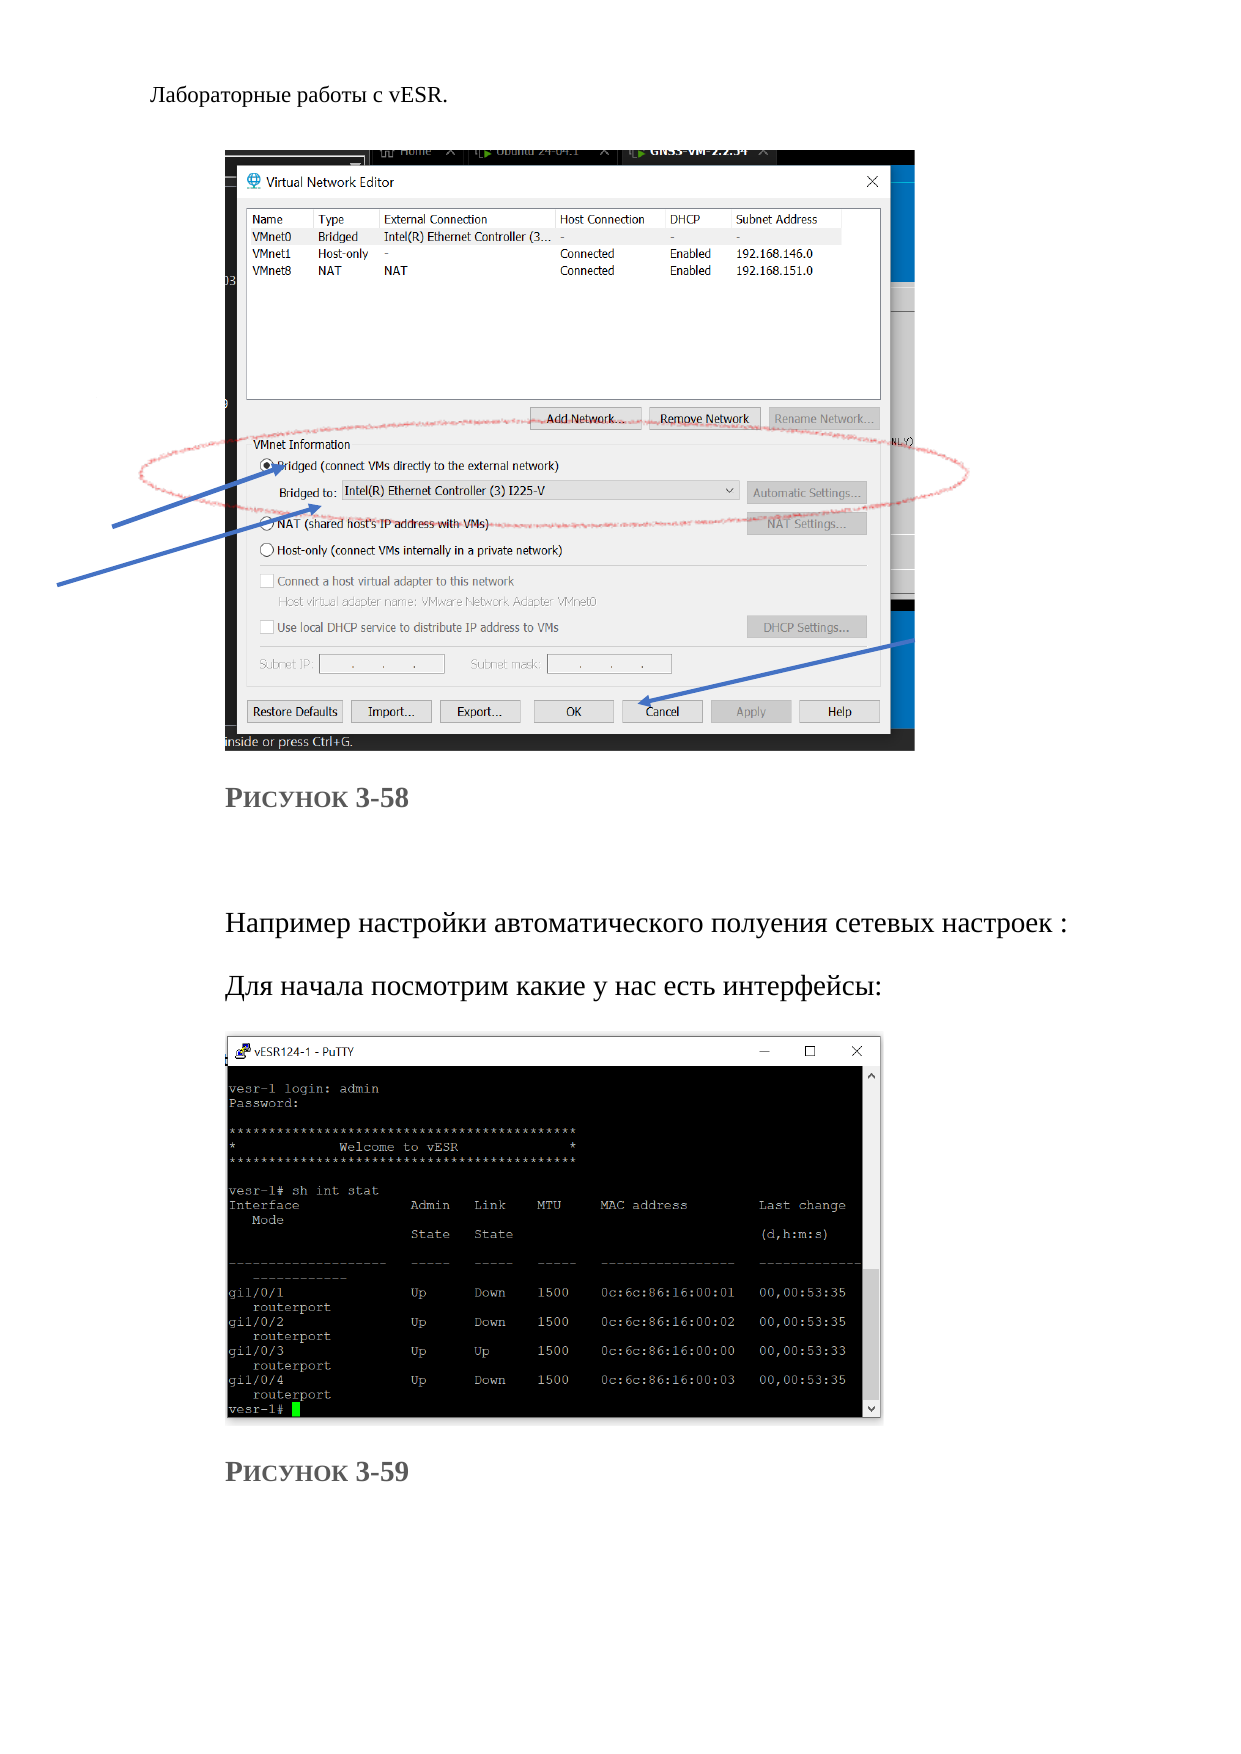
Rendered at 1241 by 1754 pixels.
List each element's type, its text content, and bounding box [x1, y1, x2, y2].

picture [225, 1031, 884, 1426]
picture [131, 150, 979, 751]
text Для начала посмотрим какие у нас есть интерфейсы: [150, 968, 1090, 1002]
text Например настройки автоматического полуения сетевых настроек : [150, 905, 1090, 939]
